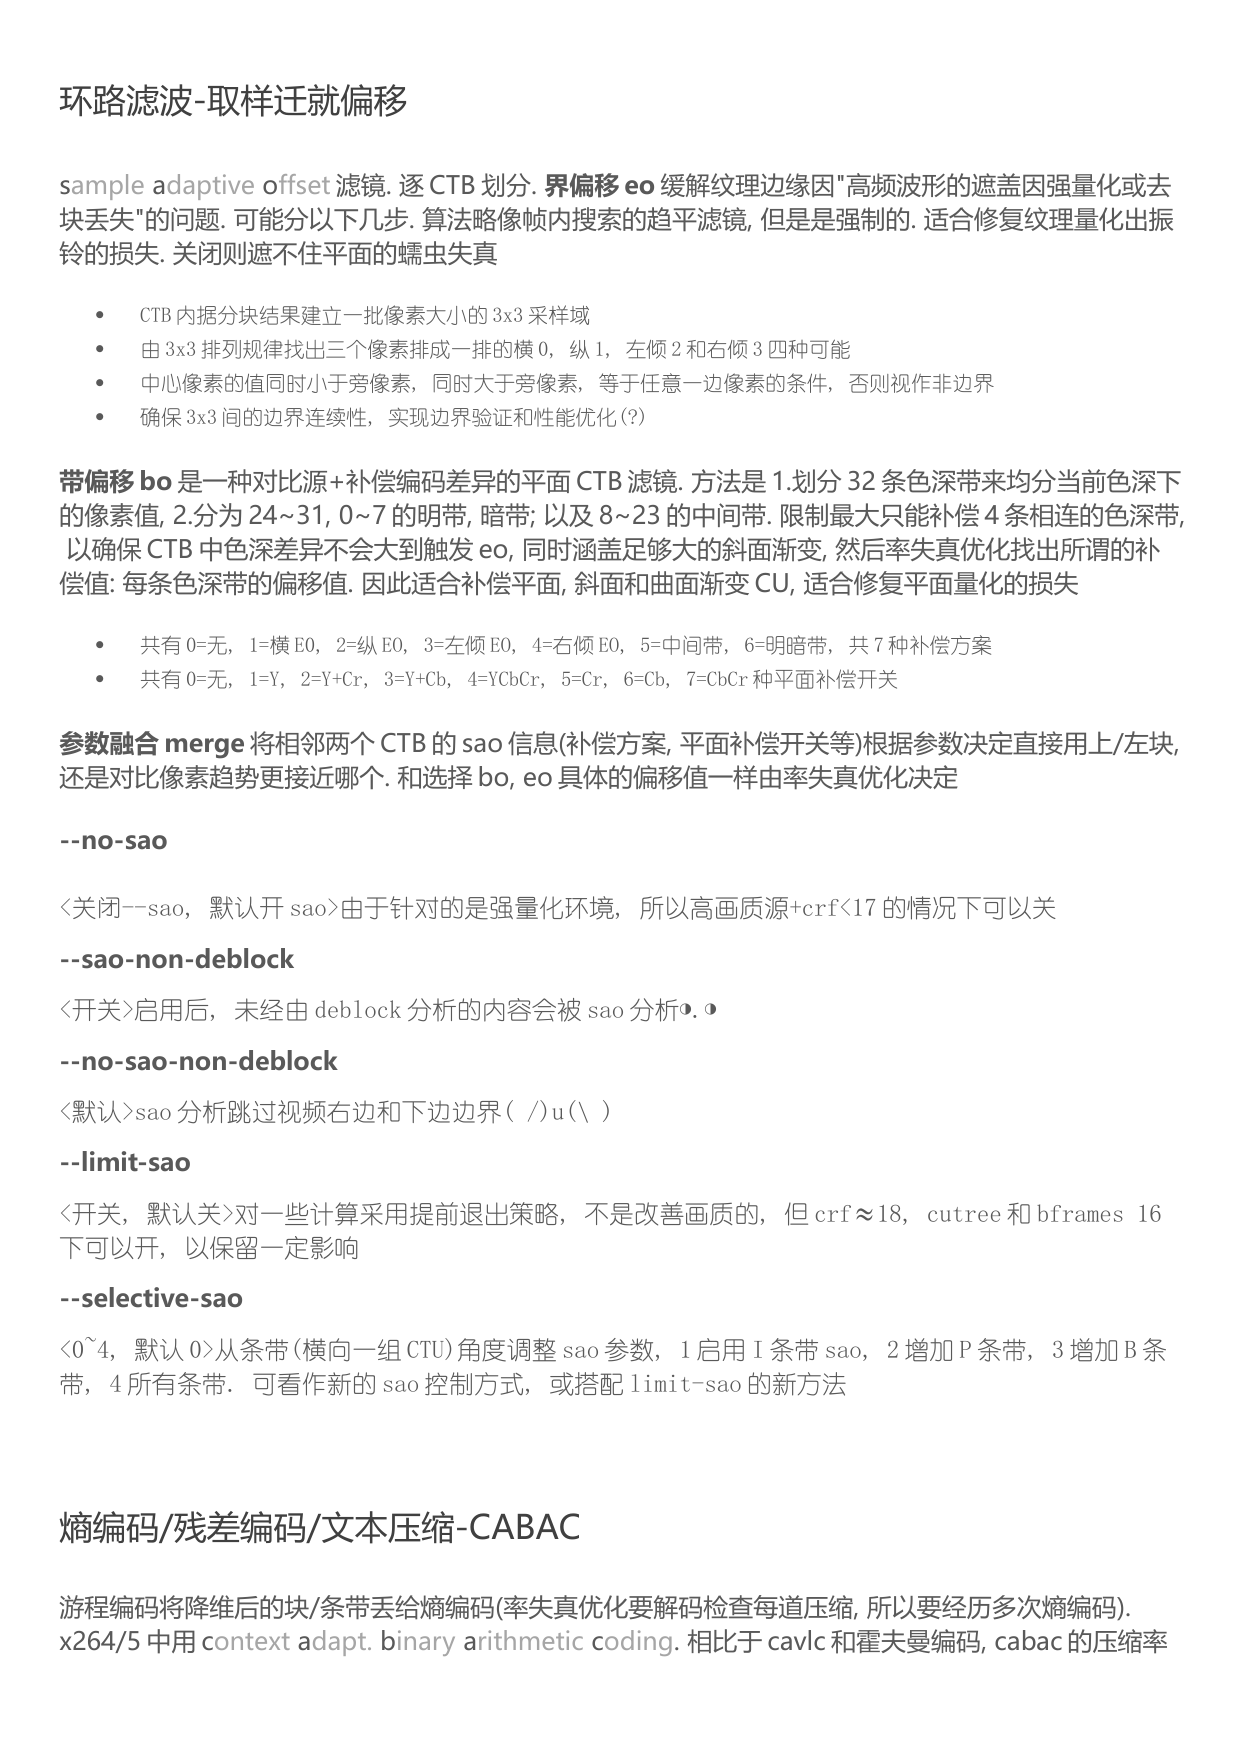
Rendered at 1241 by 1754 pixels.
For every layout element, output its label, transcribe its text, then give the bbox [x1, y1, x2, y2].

text <开关, 默认关>对一些计算采用提前退出策略, 不是改善画质的, 但crf≈18, cutree和bframes 16下可以开, 以保留一定影响 [59, 1196, 1181, 1264]
text --sao-non-deblock [59, 941, 1181, 975]
text 共有0=无, 1=Y, 2=Y+Cr, 3=Y+Cb, 4=YCbCr, 5=Cr, 6=Cb, 7=CbCr种平面补偿开关 [96, 662, 1181, 696]
text 确保3x3间的边界连续性, 实现边界验证和性能优化(?) [96, 400, 1181, 434]
text sample adaptive offset滤镜. 逐CTB划分. 界偏移eo缓解纹理边缘因"高频波形的遮盖因强量化或去块丢失"的问题. 可能分以下几步. 算法略像帧内搜索的趋平滤镜, 但是是强制的. 适合修复纹理量化出振铃的损失. 关闭则遮不住平面的蠕虫失真 [59, 167, 1181, 269]
text 中心像素的值同时小于旁像素, 同时大于旁像素, 等于任意一边像素的条件, 否则视作非边界 [96, 366, 1181, 400]
text <默认>sao分析跳过视频右边和下边边界( /)u(\ ) [59, 1094, 1181, 1128]
text <0~4, 默认0>从条带(横向一组CTU)角度调整sao参数, 1启用I条带sao, 2增加P条带, 3增加B条带, 4所有条带. 可看作新的sao控制方式, 或搭配limit-sao的新方法 [59, 1332, 1181, 1400]
text 共有0=无, 1=横E0, 2=纵EO, 3=左倾EO, 4=右倾EO, 5=中间带, 6=明暗带, 共7种补偿方案 [96, 628, 1181, 662]
text CTB内据分块结果建立一批像素大小的3x3采样域 [96, 298, 1181, 332]
subtitle --no-sao [59, 822, 1181, 856]
text --limit-sao [59, 1145, 1181, 1179]
text <关闭--sao, 默认开sao>由于针对的是强量化环境, 所以高画质源+crf<17的情况下可以关 [59, 890, 1181, 924]
text 带偏移bo是一种对比源+补偿编码差异的平面CTB滤镜. 方法是1.划分32条色深带来均分当前色深下的像素值, 2.分为24~31, 0~7的明带, 暗带; 以及8~23的中间带. 限制最大只能补偿4条相连的色深带, 以确保CTB中色深差异不会大到触发eo, 同时涵盖足够大的斜面渐变, 然后率失真优化找出所谓的补偿值: 每条色深带的偏移值. 因此适合补偿平面, 斜面和曲面渐变CU, 适合修复平面量化的损失 [59, 463, 1181, 599]
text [59, 1589, 1181, 1657]
text 由3x3排列规律找出三个像素排成一排的横0, 纵1, 左倾2和右倾3四种可能 [96, 332, 1181, 366]
text --no-sao-non-deblock [59, 1043, 1181, 1077]
subtitle 环路滤波-取样迁就偏移 [59, 65, 1181, 133]
text 参数融合merge将相邻两个CTB的sao信息(补偿方案, 平面补偿开关等)根据参数决定直接用上/左块, 还是对比像素趋势更接近哪个. 和选择bo, eo具体的偏移值一样由率失真优化决定 [59, 725, 1181, 793]
text <开关>启用后, 未经由deblock分析的内容会被sao分析◑.◑ [59, 992, 1181, 1026]
subtitle 熵编码/残差编码/文本压缩-CABAC [59, 1492, 1181, 1560]
text --selective-sao [59, 1281, 1181, 1315]
